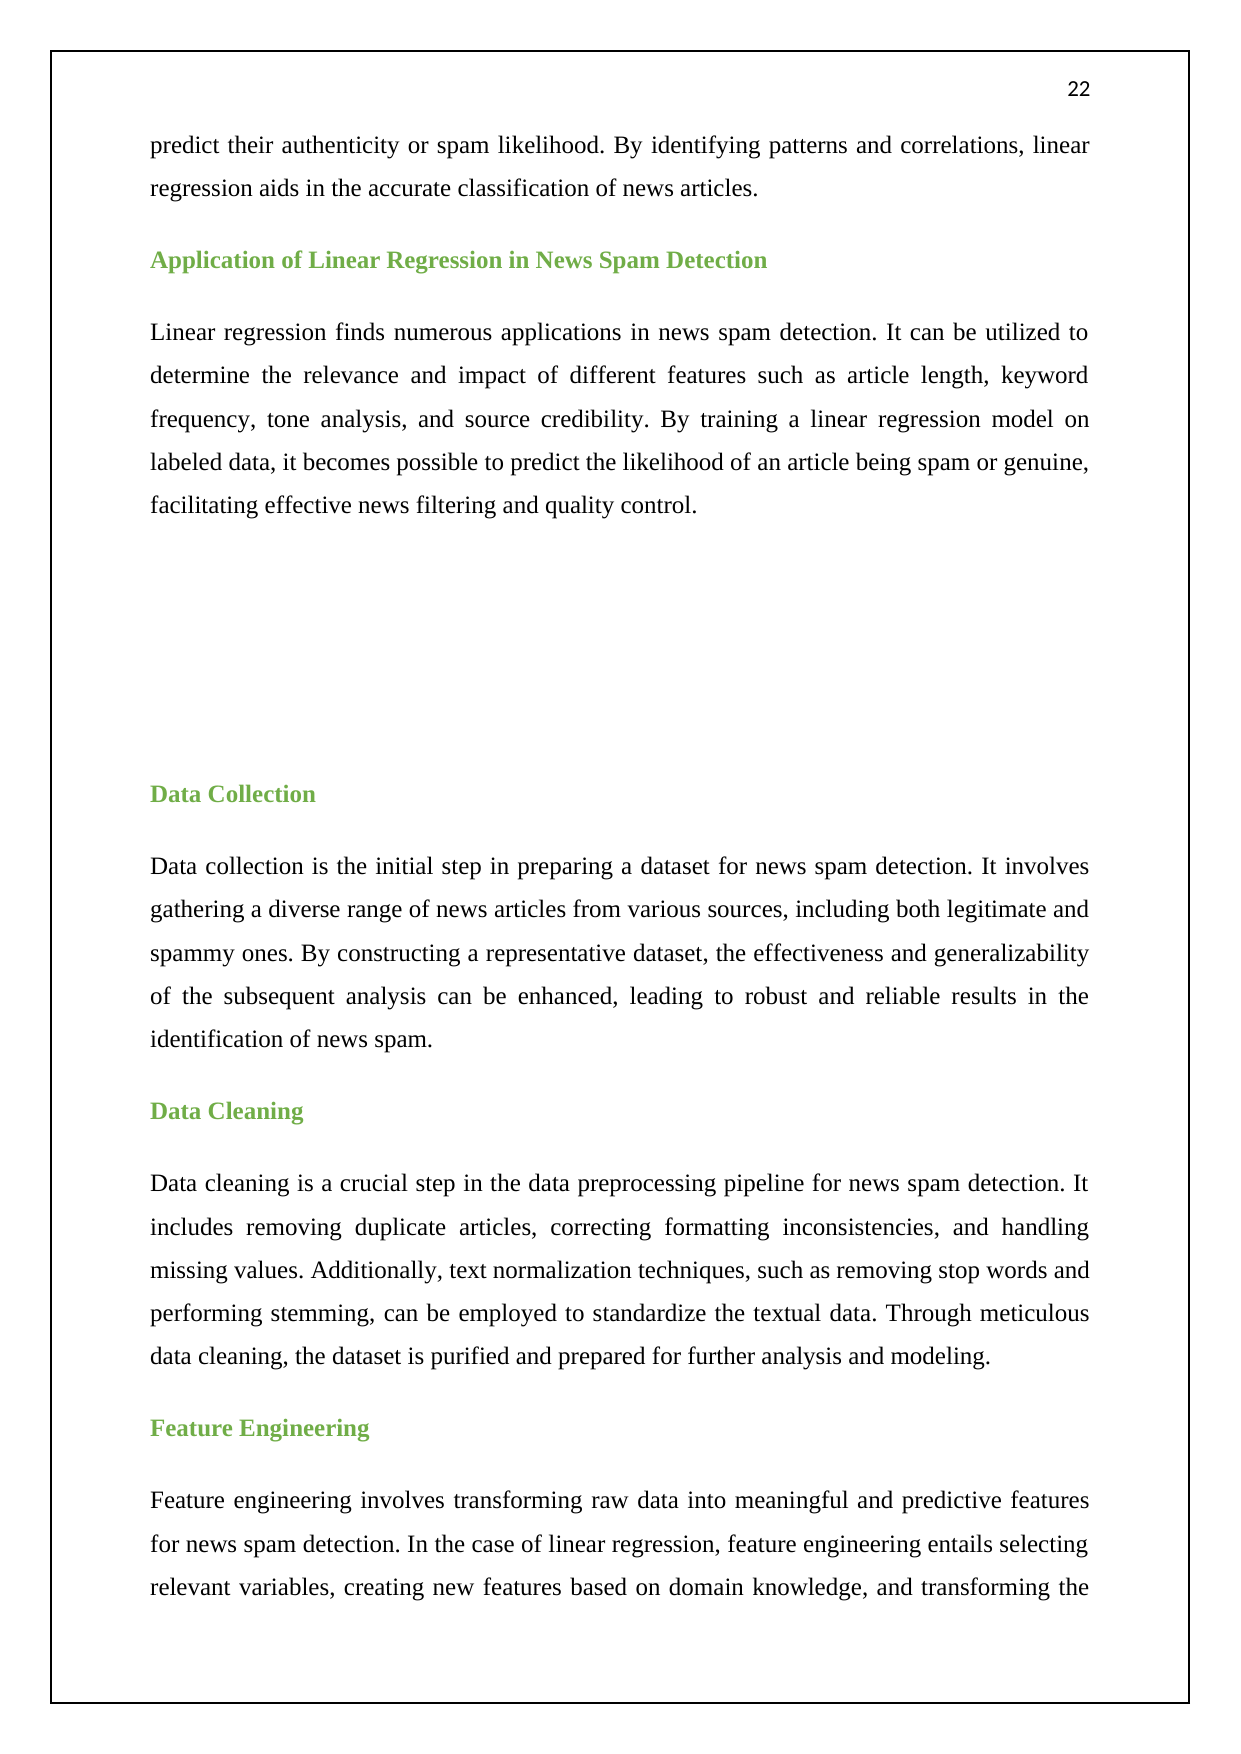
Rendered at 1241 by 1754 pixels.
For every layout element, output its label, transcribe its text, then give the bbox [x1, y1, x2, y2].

text Feature Engineering [150, 1413, 1090, 1442]
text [150, 1486, 1090, 1601]
text Linear regression finds numerous applications in news spam detection. It can be utilized to determine the relevance and impact of different features such as article length, keyword frequency, tone analysis, and source credibility. By training a linear regression model on labeled data, it becomes possible to predict the likelihood of an article being spam or genuine, facilitating effective news filtering and quality control. [150, 317, 1090, 519]
text Data collection is the initial step in preparing a dataset for news spam detection. It involves gathering a diverse range of news articles from various sources, including both legitimate and spammy ones. By constructing a representative dataset, the effectiveness and generalizability of the subsequent analysis can be enhanced, leading to robust and reliable results in the identification of news spam. [150, 851, 1090, 1053]
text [150, 130, 1090, 202]
text Data Collection [150, 779, 1090, 808]
text Data cleaning is a crucial step in the data preprocessing pipeline for news spam detection. It includes removing duplicate articles, correcting formatting inconsistencies, and handling missing values. Additionally, text normalization techniques, such as removing stop words and performing stemming, can be employed to standardize the textual data. Through meticulous data cleaning, the dataset is purified and prepared for further analysis and modeling. [150, 1168, 1090, 1370]
text Data Cleaning [150, 1096, 1090, 1125]
text Application of Linear Regression in News Spam Detection [150, 245, 1090, 274]
